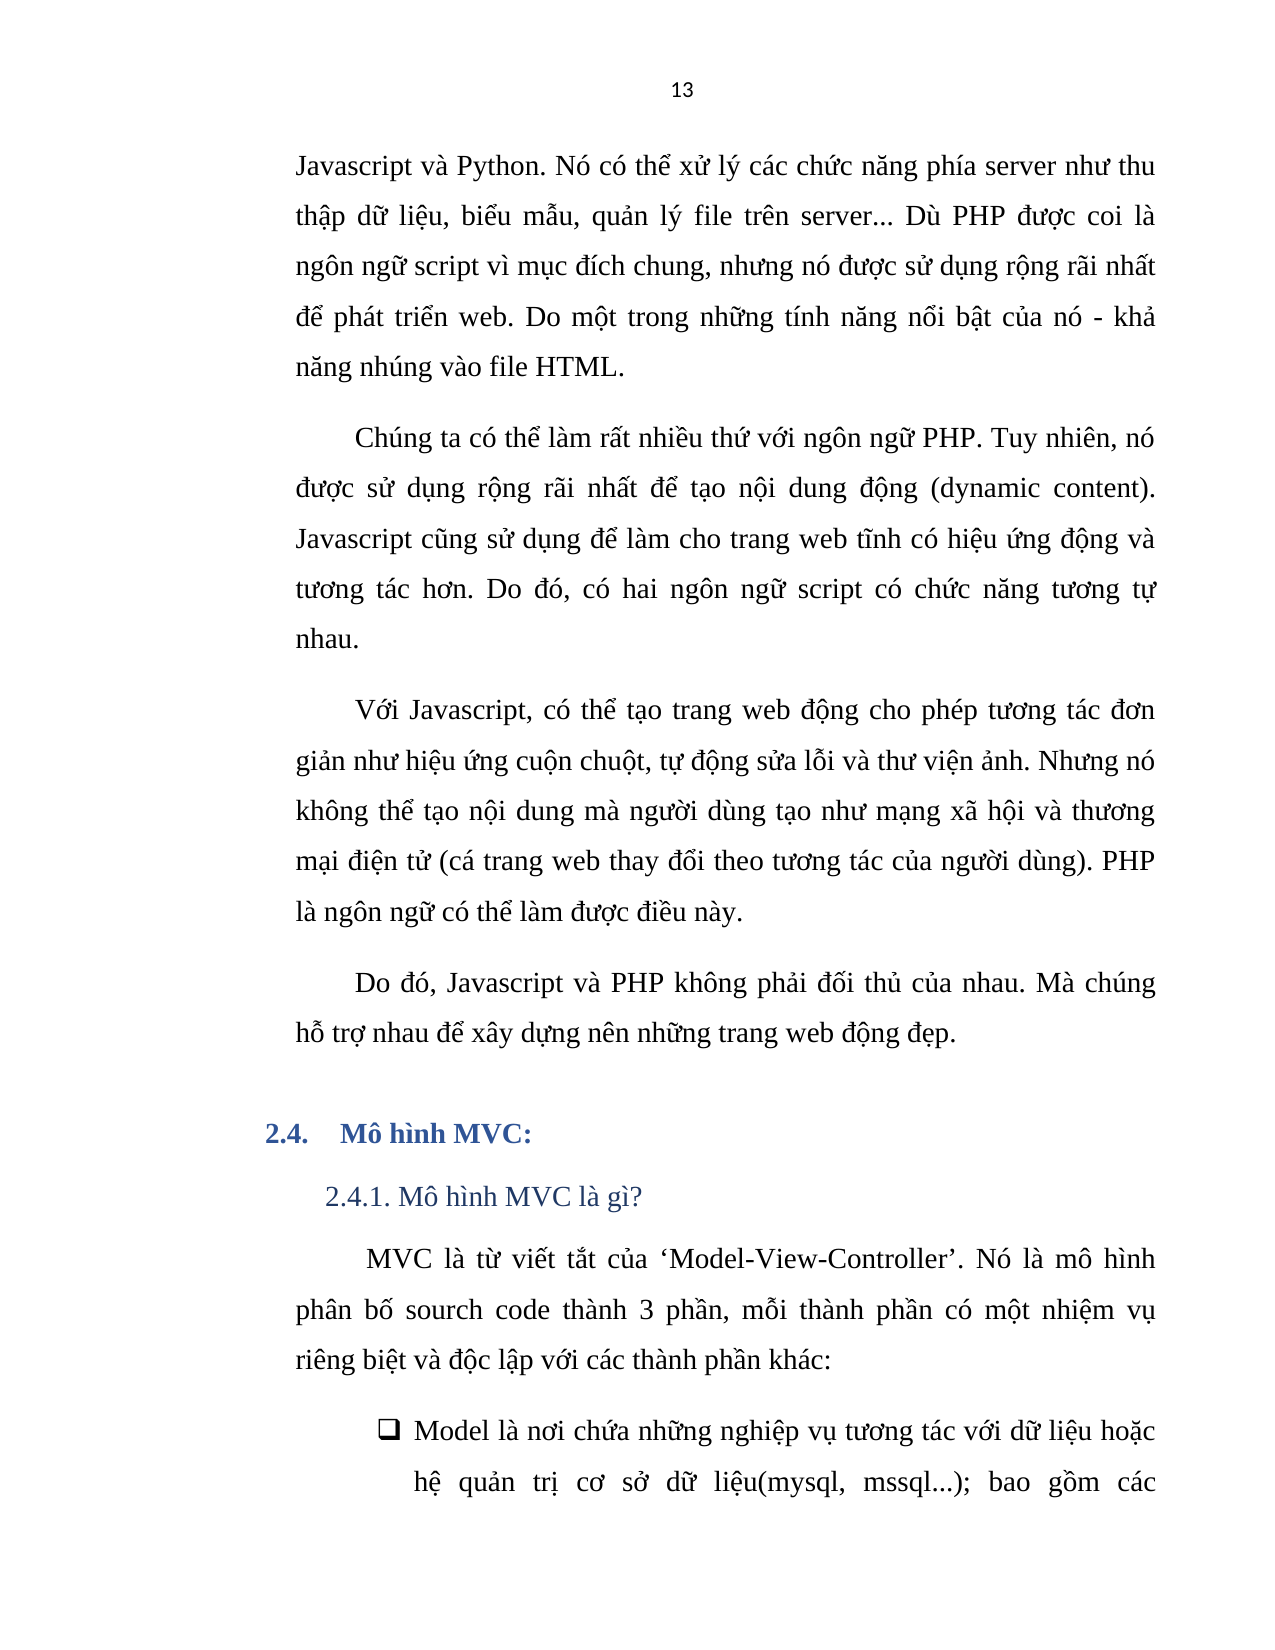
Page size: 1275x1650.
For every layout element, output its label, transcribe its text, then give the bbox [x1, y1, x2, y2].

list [376, 1413, 1157, 1497]
list Mô hình MVC: [265, 1116, 1157, 1149]
text Do đó, Javascript và PHP không phải đối thủ của nhau. Mà chúng hỗ trợ nhau để xây dựng nên những trang web động đẹp. [295, 965, 1157, 1049]
text Với Javascript, có thể tạo trang web động cho phép tương tác đơn giản như hiệu ứng cuộn chuột, tự động sửa lỗi và thư viện ảnh. Nhưng nó không thể tạo nội dung mà người dùng tạo như mạng xã hội và thương mại điện tử (cá trang web thay đổi theo tương tác của người dùng). PHP là ngôn ngữ có thể làm được điều này. [295, 692, 1157, 927]
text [295, 148, 1157, 382]
text Chúng ta có thể làm rất nhiều thứ với ngôn ngữ PHP. Tuy nhiên, nó được sử dụng rộng rãi nhất để tạo nội dung động (dynamic content). Javascript cũng sử dụng để làm cho trang web tĩnh có hiệu ứng động và tương tác hơn. Do đó, có hai ngôn ngữ script có chức năng tương tự nhau. [295, 420, 1157, 655]
text MVC là từ viết tắt của ‘Model-View-Controller’. Nó là mô hình phân bố sourch code thành 3 phần, mỗi thành phần có một nhiệm vụ riêng biệt và độc lập với các thành phần khác: [295, 1241, 1157, 1376]
subtitle 2.4.1. Mô hình MVC là gì? [207, 1179, 1157, 1212]
